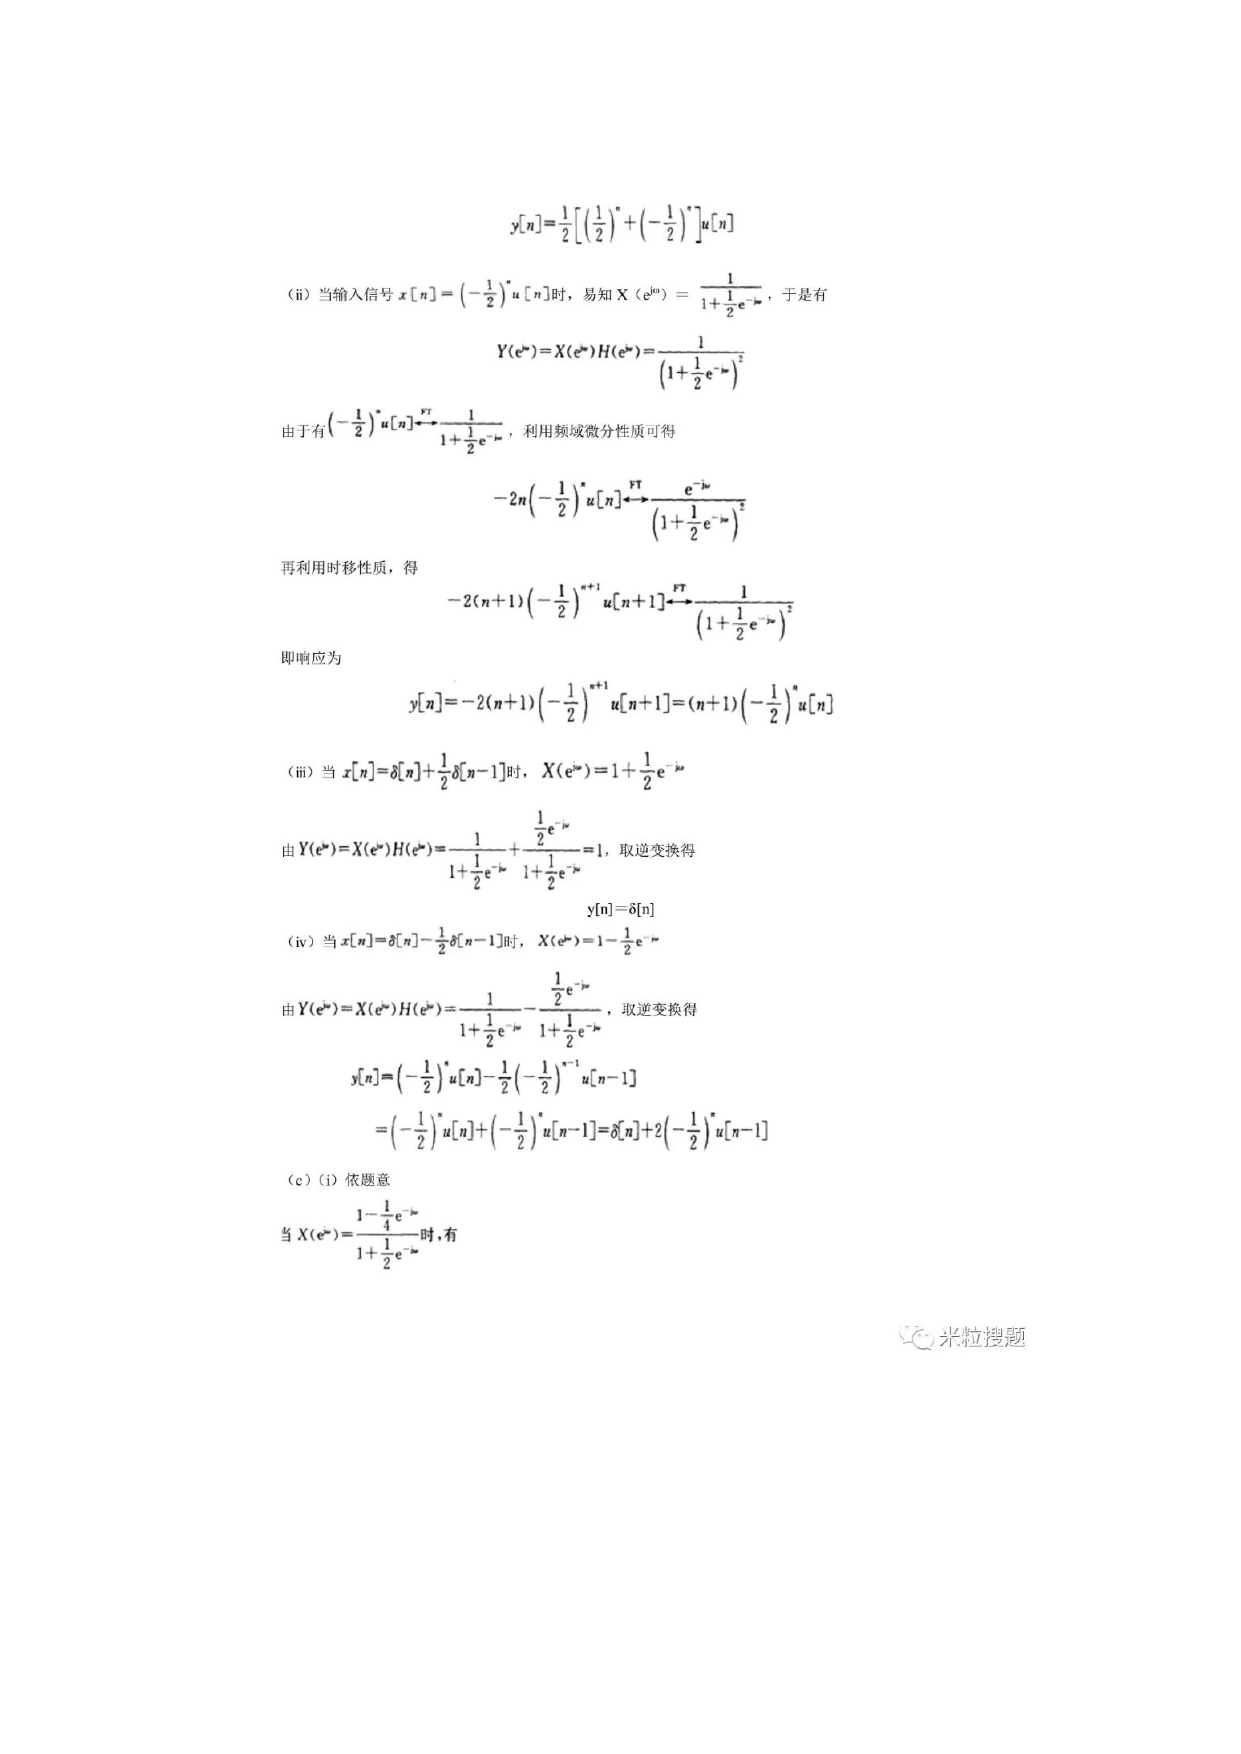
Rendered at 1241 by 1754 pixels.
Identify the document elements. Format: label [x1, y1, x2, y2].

picture [187, 152, 1053, 1375]
